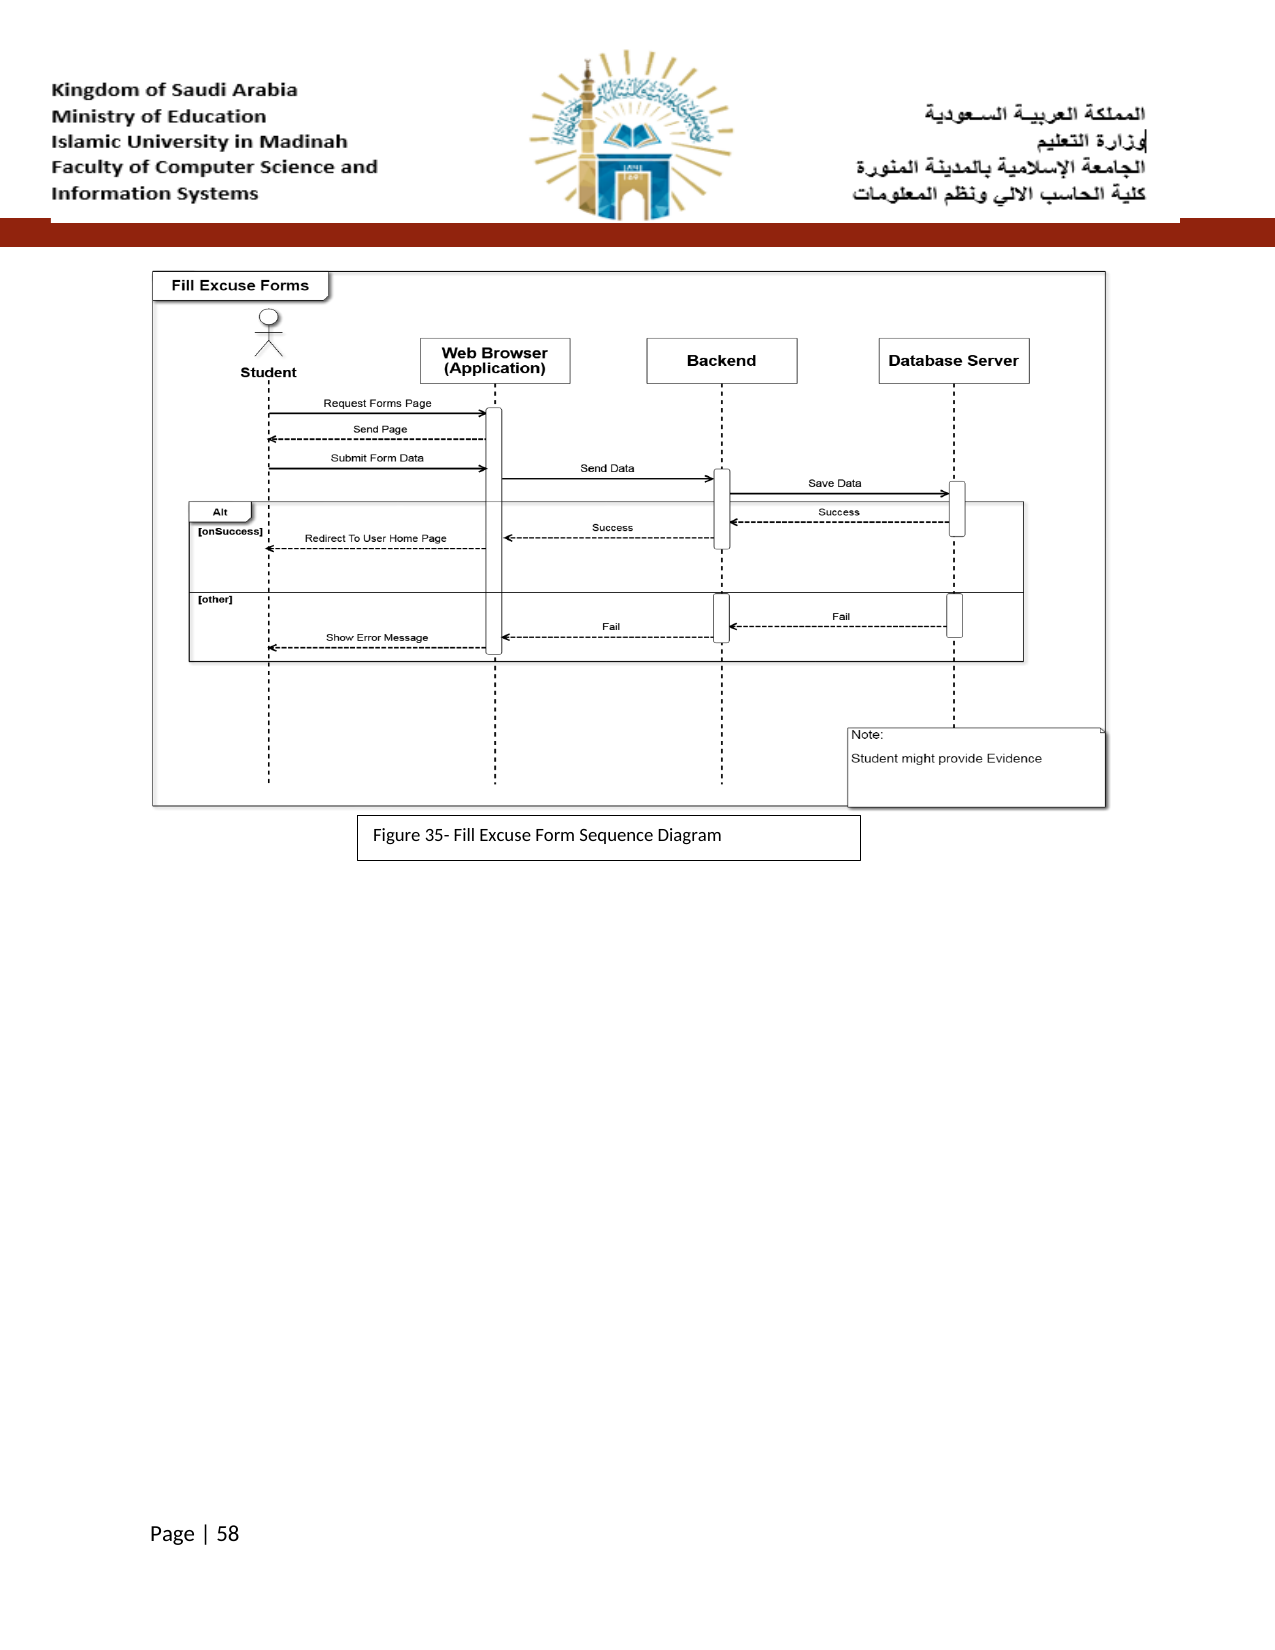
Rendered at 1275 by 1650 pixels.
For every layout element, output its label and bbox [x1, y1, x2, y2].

picture [150, 270, 1111, 812]
picture [48, 47, 1179, 222]
